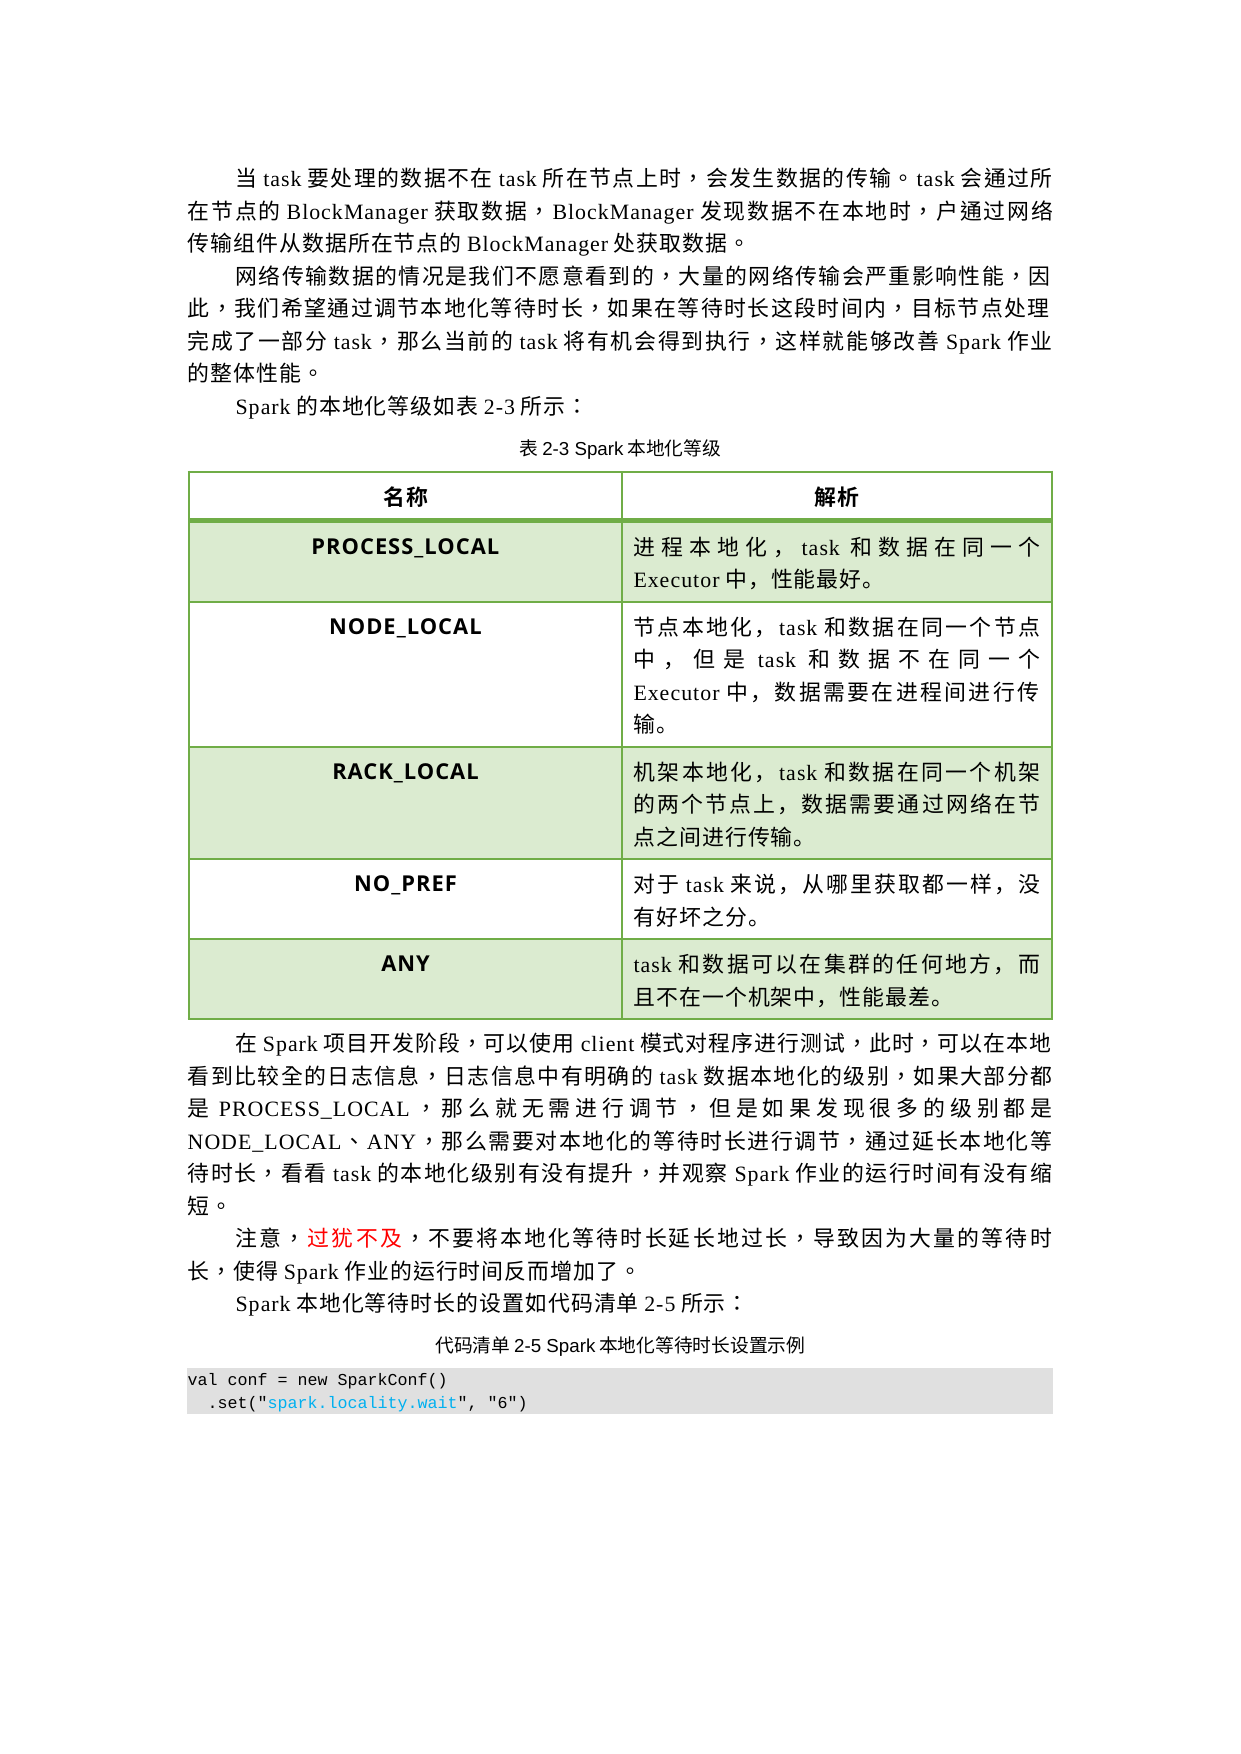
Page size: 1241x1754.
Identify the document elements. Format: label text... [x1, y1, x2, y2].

text 表2-3 Spark本地化等级 [187, 432, 1053, 464]
text 当task要处理的数据不在task所在节点上时，会发生数据的传输。task会通过所在节点的BlockManager获取数据，BlockManager发现数据不在本地时，户通过网络传输组件从数据所在节点的BlockManager处获取数据。 [187, 162, 1053, 259]
table_cell 节点本地化，task和数据在同一个节点中，但是task和数据不在同一个Executor中，数据需要在进程间进行传输。 [623, 603, 1051, 746]
text Spark的本地化等级如表2-3所示： [187, 389, 1053, 422]
text 代码清单2-5 Spark本地化等待时长设置示例 [187, 1329, 1053, 1361]
table_cell task和数据可以在集群的任何地方，而且不在一个机架中，性能最差。 [623, 940, 1051, 1018]
table_cell 对于task来说，从哪里获取都一样，没有好坏之分。 [623, 860, 1051, 938]
text 网络传输数据的情况是我们不愿意看到的，大量的网络传输会严重影响性能，因此，我们希望通过调节本地化等待时长，如果在等待时长这段时间内，目标节点处理完成了一部分task，那么当前的task将有机会得到执行，这样就能够改善Spark作业的整体性能。 [187, 259, 1053, 389]
text 注意，过犹不及，不要将本地化等待时长延长地过长，导致因为大量的等待时长，使得Spark作业的运行时间反而增加了。 [187, 1222, 1053, 1287]
table_cell RACK_LOCAL [190, 748, 621, 858]
table_header 名称 [190, 473, 621, 518]
table_cell 机架本地化，task和数据在同一个机架的两个节点上，数据需要通过网络在节点之间进行传输。 [623, 748, 1051, 858]
table_cell PROCESS_LOCAL [190, 523, 621, 601]
text 在Spark项目开发阶段，可以使用client模式对程序进行测试，此时，可以在本地看到比较全的日志信息，日志信息中有明确的task数据本地化的级别，如果大部分都是PROCESS_LOCAL，那么就无需进行调节，但是如果发现很多的级别都是NODE_LOCAL、ANY，那么需要对本地化的等待时长进行调节，通过延长本地化等待时长，看看task的本地化级别有没有提升，并观察Spark作业的运行时间有没有缩短。 [187, 1027, 1053, 1222]
text .set("spark.locality.wait", "6") [187, 1391, 1053, 1414]
text val conf = new SparkConf() [187, 1368, 1053, 1391]
table_cell ANY [190, 940, 621, 1018]
table_header 解析 [623, 473, 1051, 518]
table_cell NO_PREF [190, 860, 621, 938]
table_cell NODE_LOCAL [190, 603, 621, 746]
table_cell 进程本地化，task和数据在同一个Executor中，性能最好。 [623, 523, 1051, 601]
text Spark本地化等待时长的设置如代码清单2-5所示： [187, 1287, 1053, 1319]
